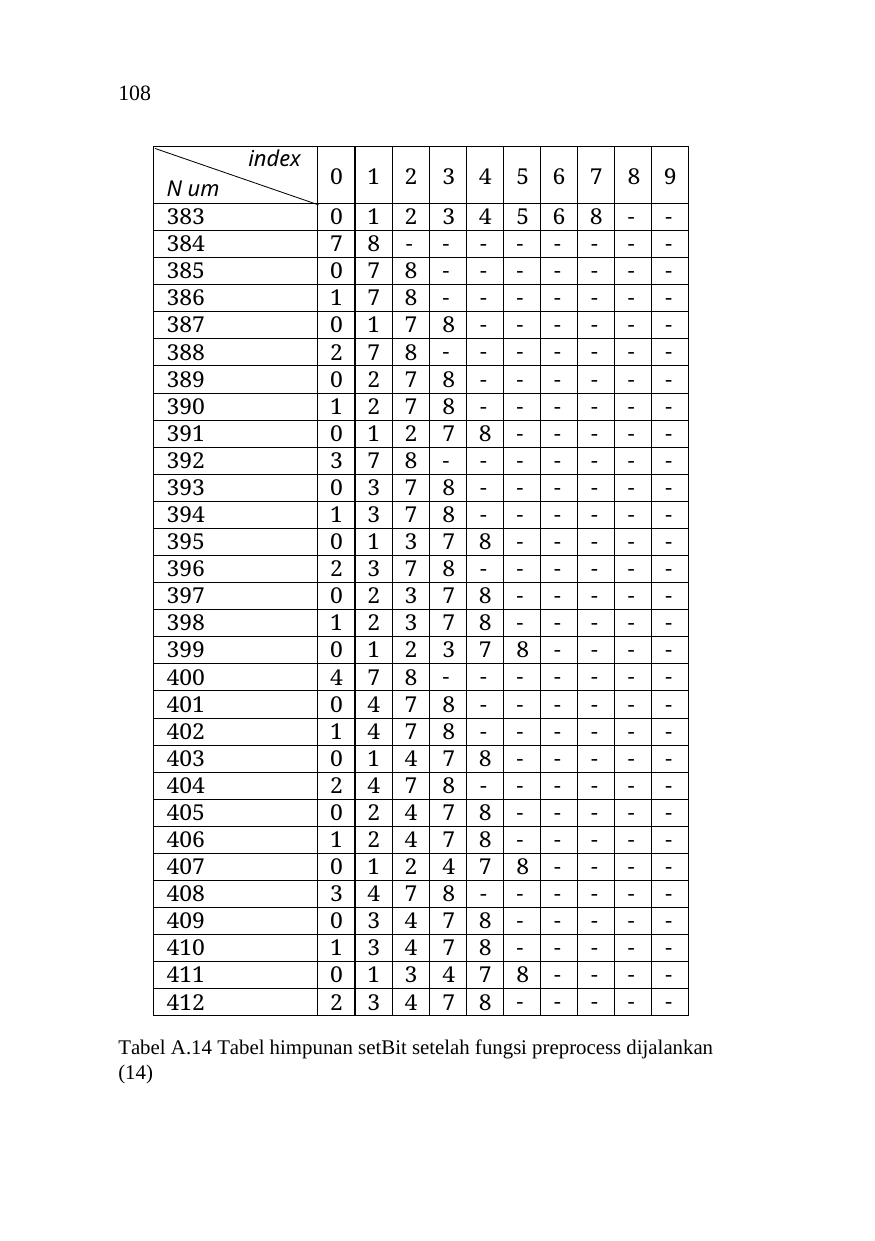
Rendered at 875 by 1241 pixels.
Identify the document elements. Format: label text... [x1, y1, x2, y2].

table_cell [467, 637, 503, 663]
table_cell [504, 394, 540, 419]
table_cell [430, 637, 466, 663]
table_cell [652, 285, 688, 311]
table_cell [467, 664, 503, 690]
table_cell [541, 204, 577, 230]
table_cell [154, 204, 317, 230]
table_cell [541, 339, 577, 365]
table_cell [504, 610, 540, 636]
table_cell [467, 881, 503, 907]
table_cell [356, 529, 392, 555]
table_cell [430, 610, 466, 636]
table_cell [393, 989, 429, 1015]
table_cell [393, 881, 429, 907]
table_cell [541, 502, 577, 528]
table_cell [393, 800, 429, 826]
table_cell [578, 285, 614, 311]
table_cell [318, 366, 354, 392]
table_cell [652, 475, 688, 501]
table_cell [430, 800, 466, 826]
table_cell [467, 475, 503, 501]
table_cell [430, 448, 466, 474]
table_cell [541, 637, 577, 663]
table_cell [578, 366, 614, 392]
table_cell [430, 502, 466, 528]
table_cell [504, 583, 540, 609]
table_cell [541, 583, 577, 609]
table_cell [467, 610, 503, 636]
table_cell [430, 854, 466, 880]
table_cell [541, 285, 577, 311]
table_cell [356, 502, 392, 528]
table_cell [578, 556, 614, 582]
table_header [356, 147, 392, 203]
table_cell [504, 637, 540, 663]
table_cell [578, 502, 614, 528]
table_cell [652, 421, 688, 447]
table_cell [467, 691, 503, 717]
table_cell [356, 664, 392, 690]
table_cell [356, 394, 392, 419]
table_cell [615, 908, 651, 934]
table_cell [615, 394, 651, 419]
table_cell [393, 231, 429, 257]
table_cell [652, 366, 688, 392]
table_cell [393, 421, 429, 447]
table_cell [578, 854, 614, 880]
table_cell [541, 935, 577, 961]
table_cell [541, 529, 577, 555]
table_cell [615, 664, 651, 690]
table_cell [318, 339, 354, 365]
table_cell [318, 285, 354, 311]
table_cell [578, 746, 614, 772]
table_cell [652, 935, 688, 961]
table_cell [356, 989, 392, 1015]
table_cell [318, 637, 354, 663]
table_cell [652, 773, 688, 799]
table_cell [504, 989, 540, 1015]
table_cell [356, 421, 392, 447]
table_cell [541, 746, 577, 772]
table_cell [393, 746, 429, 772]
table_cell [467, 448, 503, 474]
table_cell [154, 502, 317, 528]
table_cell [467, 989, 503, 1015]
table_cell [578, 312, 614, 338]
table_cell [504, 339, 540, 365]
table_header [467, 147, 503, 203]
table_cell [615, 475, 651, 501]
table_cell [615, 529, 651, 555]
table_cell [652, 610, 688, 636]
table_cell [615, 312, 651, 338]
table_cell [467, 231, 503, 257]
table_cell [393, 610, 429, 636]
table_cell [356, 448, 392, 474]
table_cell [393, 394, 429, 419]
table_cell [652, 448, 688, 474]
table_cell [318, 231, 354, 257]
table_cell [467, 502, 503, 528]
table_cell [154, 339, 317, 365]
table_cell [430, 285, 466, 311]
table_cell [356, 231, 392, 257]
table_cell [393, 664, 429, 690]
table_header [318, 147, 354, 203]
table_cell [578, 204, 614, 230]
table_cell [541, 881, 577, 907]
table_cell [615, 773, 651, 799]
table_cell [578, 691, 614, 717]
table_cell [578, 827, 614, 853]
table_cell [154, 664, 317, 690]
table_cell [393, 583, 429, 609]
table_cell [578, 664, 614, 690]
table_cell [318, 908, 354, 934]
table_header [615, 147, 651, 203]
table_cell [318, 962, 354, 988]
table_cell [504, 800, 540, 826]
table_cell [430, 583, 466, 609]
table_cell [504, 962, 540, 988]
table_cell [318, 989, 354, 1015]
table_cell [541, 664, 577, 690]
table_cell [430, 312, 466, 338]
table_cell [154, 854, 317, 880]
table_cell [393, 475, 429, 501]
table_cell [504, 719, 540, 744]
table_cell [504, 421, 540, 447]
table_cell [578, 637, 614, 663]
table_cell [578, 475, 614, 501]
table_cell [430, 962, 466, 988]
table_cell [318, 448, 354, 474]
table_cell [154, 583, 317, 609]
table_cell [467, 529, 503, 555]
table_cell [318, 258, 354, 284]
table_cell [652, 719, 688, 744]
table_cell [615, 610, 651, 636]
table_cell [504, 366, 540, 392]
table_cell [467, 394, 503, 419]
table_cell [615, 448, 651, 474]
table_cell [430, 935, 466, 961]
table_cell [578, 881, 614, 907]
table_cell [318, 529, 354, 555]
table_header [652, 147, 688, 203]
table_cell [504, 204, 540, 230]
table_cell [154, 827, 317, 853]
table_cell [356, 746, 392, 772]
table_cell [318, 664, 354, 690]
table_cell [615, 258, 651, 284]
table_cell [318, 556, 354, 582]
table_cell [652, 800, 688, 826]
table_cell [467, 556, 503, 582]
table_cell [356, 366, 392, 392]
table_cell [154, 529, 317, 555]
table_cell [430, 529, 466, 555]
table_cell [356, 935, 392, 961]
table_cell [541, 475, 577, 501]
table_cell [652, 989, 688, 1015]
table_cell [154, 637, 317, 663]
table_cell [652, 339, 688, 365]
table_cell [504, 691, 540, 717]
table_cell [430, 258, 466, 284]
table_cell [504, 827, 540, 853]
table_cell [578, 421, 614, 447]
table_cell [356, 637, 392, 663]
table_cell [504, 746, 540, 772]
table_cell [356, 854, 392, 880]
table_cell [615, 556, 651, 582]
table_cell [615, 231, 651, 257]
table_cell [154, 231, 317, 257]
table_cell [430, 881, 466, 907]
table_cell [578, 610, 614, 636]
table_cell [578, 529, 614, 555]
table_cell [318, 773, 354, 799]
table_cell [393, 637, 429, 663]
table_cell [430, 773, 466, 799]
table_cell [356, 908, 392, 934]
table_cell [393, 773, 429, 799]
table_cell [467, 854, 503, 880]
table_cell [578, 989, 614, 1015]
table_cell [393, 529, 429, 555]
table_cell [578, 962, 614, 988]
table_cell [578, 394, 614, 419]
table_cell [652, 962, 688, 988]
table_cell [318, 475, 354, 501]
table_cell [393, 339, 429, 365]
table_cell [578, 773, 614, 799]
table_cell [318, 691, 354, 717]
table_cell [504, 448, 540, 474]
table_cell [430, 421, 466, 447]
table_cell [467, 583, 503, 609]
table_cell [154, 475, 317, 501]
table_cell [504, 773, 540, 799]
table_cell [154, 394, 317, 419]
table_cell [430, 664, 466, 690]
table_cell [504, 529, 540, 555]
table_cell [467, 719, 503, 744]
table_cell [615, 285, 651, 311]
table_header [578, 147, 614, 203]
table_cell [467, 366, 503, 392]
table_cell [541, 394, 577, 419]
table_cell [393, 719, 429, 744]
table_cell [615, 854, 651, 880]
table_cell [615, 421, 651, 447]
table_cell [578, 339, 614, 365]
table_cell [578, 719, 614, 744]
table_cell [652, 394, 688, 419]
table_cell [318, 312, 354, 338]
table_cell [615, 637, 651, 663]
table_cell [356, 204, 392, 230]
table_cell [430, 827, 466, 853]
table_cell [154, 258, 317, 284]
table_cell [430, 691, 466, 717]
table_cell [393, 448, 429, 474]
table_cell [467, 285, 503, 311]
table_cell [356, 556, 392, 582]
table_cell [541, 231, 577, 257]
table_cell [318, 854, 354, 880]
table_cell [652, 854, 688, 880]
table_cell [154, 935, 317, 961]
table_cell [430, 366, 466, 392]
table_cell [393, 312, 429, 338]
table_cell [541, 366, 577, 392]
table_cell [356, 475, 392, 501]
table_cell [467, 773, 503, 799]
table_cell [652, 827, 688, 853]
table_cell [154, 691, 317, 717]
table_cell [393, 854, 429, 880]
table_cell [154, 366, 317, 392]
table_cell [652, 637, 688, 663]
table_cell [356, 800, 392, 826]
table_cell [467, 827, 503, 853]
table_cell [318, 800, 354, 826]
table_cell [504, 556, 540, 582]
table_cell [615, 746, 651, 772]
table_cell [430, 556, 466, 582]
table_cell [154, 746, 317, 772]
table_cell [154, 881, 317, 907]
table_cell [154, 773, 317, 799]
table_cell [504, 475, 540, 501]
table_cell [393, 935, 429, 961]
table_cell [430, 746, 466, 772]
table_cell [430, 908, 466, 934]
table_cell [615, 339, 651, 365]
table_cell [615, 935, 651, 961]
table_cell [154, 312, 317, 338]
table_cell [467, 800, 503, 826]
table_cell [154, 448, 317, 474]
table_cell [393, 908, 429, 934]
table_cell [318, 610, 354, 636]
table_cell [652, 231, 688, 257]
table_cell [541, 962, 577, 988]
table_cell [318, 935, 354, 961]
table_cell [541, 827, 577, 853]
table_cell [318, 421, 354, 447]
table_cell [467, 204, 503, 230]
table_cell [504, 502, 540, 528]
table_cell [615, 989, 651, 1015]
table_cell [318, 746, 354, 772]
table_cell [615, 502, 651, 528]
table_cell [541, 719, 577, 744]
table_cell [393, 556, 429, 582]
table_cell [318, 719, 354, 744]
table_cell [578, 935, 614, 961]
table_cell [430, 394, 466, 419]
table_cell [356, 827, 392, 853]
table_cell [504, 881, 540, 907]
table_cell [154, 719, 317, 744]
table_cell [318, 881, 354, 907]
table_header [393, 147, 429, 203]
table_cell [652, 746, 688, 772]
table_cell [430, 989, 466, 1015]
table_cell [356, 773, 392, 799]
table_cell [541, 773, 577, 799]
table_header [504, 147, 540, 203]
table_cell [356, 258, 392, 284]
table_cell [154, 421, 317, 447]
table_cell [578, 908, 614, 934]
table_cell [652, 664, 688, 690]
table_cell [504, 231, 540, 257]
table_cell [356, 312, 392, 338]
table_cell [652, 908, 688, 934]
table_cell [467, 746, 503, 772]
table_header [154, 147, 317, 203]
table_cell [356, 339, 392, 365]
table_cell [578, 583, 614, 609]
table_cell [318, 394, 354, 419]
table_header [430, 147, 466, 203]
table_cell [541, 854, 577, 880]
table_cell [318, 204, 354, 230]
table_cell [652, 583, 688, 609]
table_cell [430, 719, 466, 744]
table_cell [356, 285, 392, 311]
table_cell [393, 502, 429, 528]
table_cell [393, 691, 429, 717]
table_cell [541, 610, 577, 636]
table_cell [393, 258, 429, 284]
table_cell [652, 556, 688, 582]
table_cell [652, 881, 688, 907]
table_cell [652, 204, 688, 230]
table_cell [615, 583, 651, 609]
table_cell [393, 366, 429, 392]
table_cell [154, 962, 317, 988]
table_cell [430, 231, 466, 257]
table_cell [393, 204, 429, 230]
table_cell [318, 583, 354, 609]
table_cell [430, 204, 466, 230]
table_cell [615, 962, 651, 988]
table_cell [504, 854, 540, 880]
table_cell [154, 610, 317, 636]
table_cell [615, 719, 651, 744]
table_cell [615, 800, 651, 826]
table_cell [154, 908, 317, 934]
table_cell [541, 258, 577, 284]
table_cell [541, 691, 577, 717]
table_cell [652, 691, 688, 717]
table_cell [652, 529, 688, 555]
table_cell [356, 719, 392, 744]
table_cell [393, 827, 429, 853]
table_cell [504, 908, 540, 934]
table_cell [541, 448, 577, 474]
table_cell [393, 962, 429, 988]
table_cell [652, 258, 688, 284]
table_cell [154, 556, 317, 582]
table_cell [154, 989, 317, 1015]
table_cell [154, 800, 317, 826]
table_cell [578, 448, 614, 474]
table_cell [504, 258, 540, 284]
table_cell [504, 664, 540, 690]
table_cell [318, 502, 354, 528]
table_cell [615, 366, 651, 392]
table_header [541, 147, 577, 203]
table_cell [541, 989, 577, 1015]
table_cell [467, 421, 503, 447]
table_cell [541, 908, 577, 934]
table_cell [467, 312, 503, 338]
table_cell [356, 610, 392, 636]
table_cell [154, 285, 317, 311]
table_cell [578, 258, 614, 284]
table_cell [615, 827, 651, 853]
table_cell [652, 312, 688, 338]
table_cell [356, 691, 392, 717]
text Tabel A.14 Tabel himpunan setBit setelah fungsi preprocess dijalankan (14) [118, 1035, 727, 1084]
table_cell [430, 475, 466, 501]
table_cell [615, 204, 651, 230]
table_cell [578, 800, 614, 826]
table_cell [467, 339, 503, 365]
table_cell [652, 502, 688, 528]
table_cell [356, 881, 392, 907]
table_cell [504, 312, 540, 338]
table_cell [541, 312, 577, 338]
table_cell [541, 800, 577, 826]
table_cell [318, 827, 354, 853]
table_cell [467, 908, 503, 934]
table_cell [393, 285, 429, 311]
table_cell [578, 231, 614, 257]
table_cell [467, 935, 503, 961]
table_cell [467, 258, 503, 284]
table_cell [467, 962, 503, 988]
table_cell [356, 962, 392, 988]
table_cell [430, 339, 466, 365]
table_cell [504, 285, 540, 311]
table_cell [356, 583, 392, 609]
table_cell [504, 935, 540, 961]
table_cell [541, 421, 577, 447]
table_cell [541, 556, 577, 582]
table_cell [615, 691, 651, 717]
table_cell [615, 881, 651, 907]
